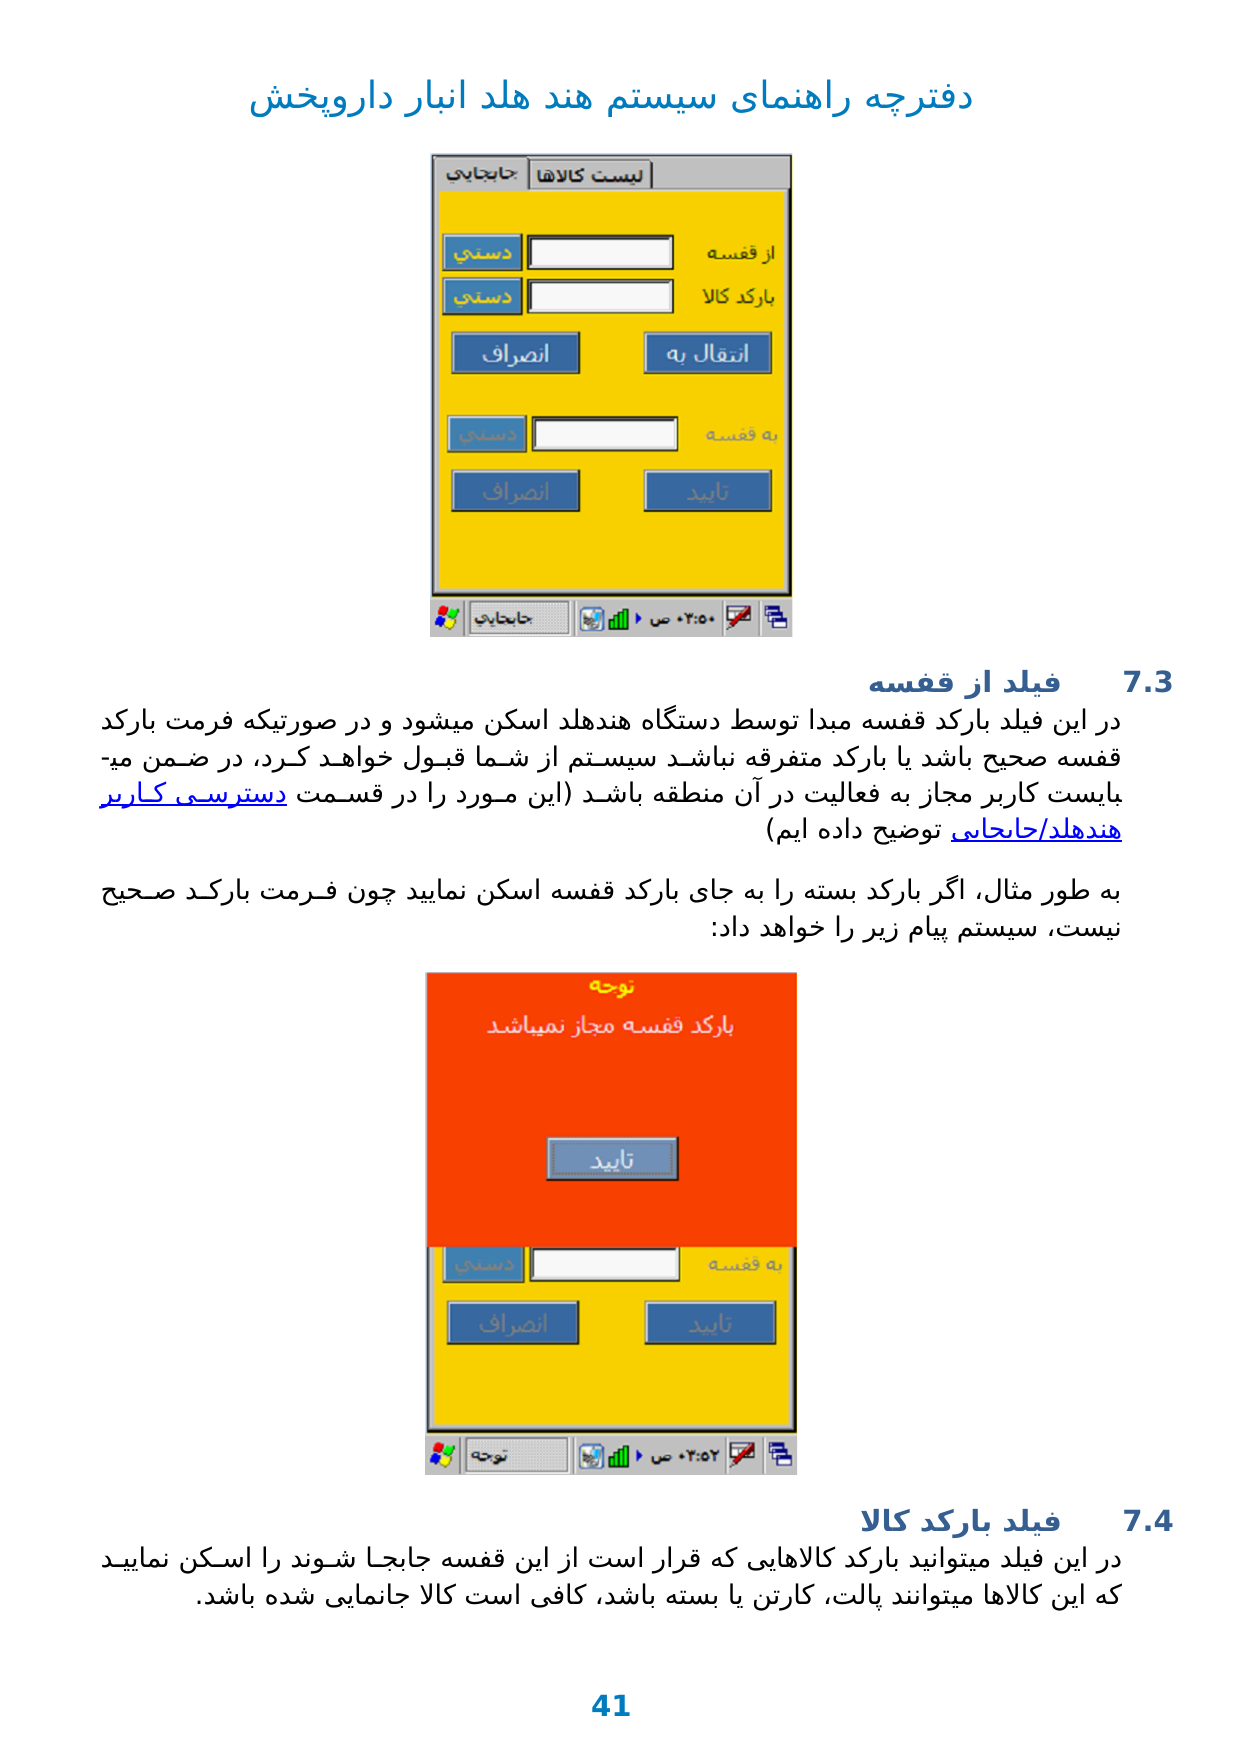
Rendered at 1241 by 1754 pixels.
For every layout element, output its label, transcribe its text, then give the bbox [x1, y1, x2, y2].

picture [425, 972, 798, 1475]
picture [430, 153, 793, 637]
text در این فیلد میتوانید بارکد کالاهایی که قرار است از این قفسه جابجا شوند را اسکن نمایید که این کالاها میتوانند پالت، کارتن یا بسته باشد، کافی است کالا جانمایی شده باشد. [100, 1543, 1122, 1611]
text به طور مثال، اگر بارکد بسته را به جای بارکد قفسه اسکن نمایید چون فرمت بارکد صحیح نیست، سیستم پیام زیر را خواهد داد: [100, 874, 1122, 942]
subtitle فیلد بارکد کالا [100, 1504, 1122, 1538]
subtitle فیلد از قفسه [100, 666, 1122, 699]
text در این فیلد بارکد قفسه مبدا توسط دستگاه هندهلد اسکن میشود و در صورتیکه فرمت بارکد قفسه صحیح باشد یا بارکد متفرقه نباشد سیستم از شما قبول خواهد کرد، در ضمن میبایست کاربر مجاز به فعالیت در آن منطقه باشد (این مورد را در قسمت دسترسی کاربر هندهلد/جابجایی توضیح داده ایم) [100, 704, 1122, 845]
